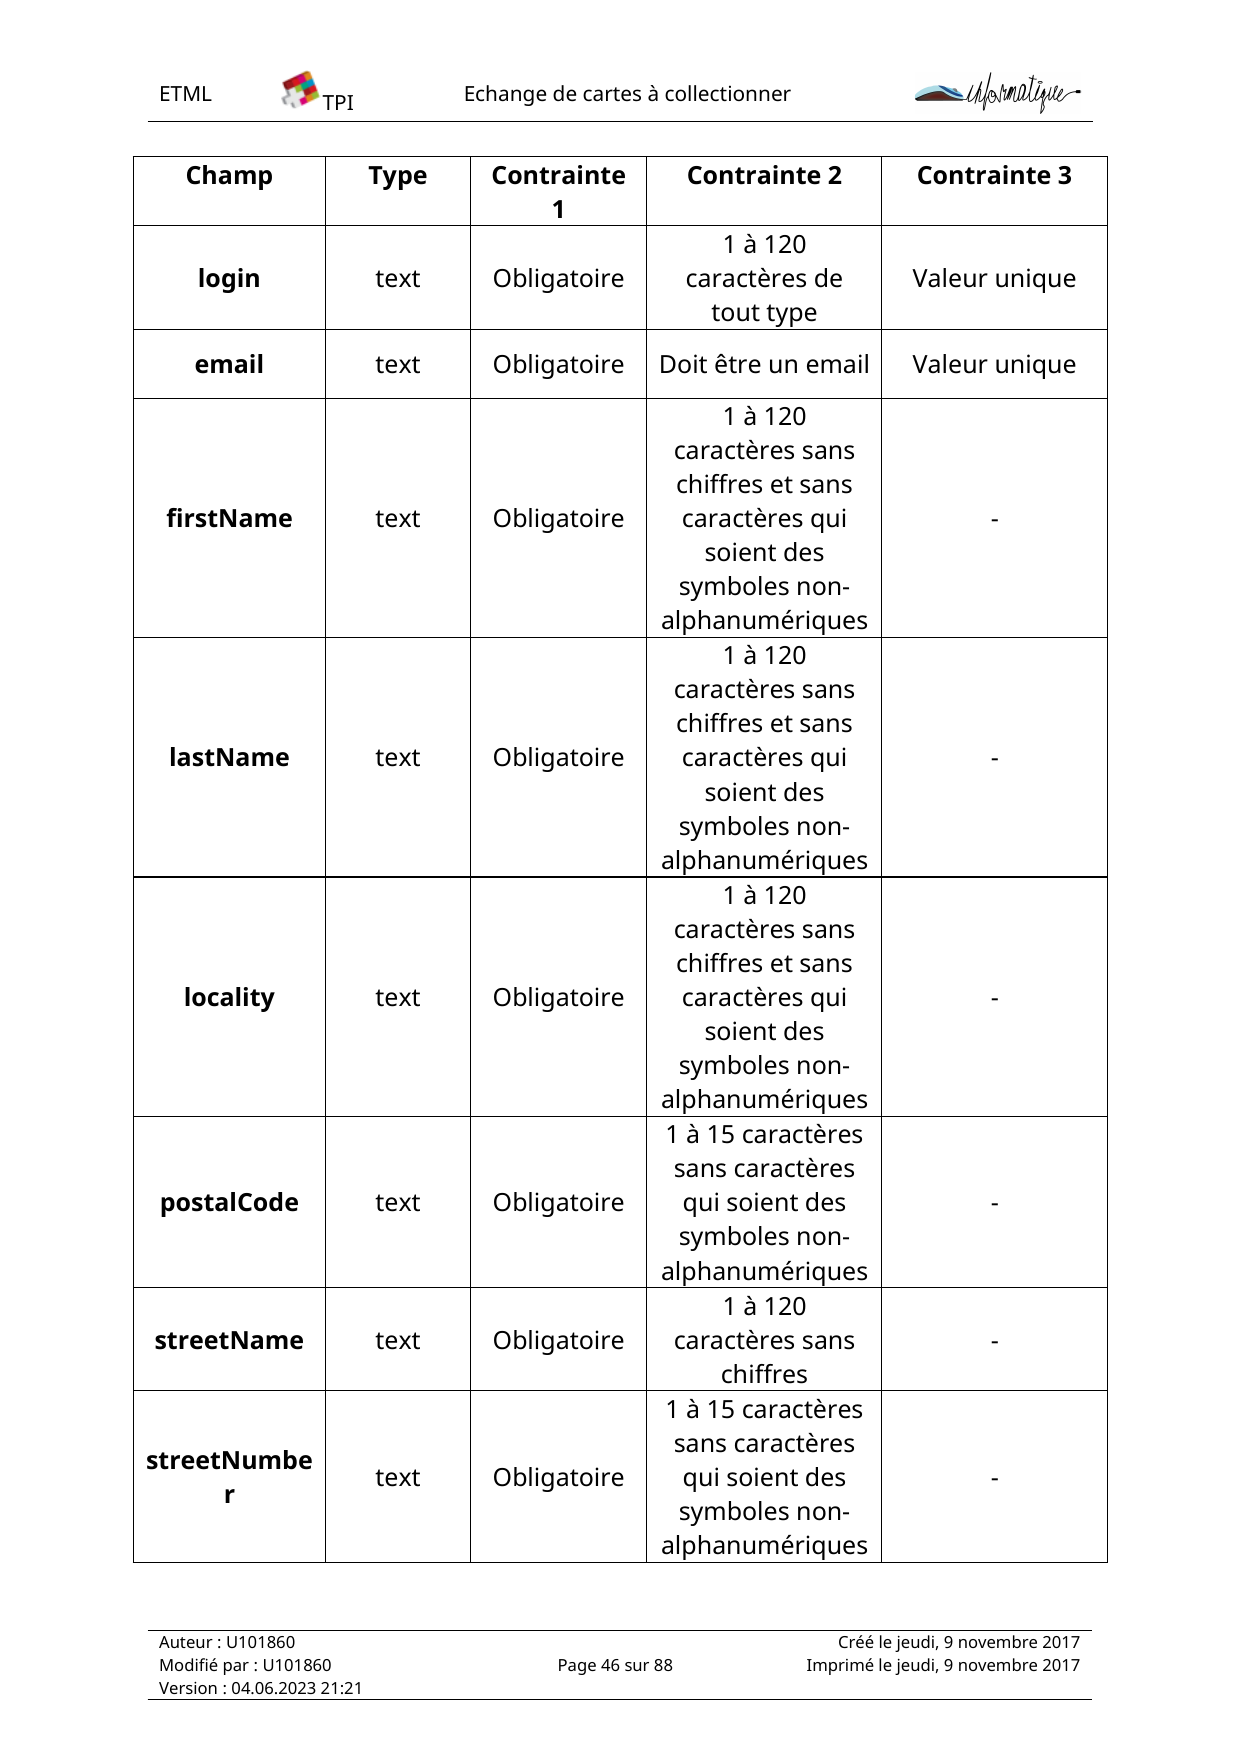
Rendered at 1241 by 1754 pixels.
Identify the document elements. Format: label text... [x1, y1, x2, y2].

table_cell text [326, 1288, 470, 1390]
table_cell 1 à 15 caractères sans caractères qui soient des symboles non-alphanumériques [647, 1117, 881, 1287]
table_cell Obligatoire [471, 399, 646, 637]
picture [276, 69, 323, 111]
table_cell Obligatoire [471, 1117, 646, 1287]
table_cell Obligatoire [471, 226, 646, 329]
table_cell Obligatoire [471, 1391, 646, 1562]
table_cell Valeur unique [882, 226, 1107, 329]
table_cell text [326, 399, 470, 637]
table_cell 1 à 120 caractères sans chiffres et sans caractères qui soient des symboles non-alphanumériques [647, 878, 881, 1116]
table_cell streetNumber [134, 1391, 325, 1562]
table_cell Obligatoire [471, 1288, 646, 1390]
table_cell 1 à 15 caractères sans caractères qui soient des symboles non-alphanumériques [647, 1391, 881, 1562]
table_cell email [134, 330, 325, 397]
table_cell firstName [134, 399, 325, 637]
table_cell - [882, 878, 1107, 1116]
table_cell text [326, 1117, 470, 1287]
table_cell - [882, 1391, 1107, 1562]
table_cell - [882, 1117, 1107, 1287]
table_cell login [134, 226, 325, 329]
table_cell text [326, 638, 470, 876]
table_cell Obligatoire [471, 638, 646, 876]
table_cell text [326, 330, 470, 397]
table_cell text [326, 878, 470, 1116]
table_cell 1 à 120 caractères de tout type [647, 226, 881, 329]
table_header Champ [134, 157, 325, 225]
table_cell postalCode [134, 1117, 325, 1287]
table_cell lastName [134, 638, 325, 876]
table_header Contrainte 2 [647, 157, 881, 225]
table_cell text [326, 226, 470, 329]
table_cell locality [134, 878, 325, 1116]
table_cell - [882, 638, 1107, 876]
table_header Contrainte 3 [882, 157, 1107, 225]
table_cell Doit être un email [647, 330, 881, 397]
table_cell 1 à 120 caractères sans chiffres et sans caractères qui soient des symboles non-alphanumériques [647, 638, 881, 876]
table_header Contrainte 1 [471, 157, 646, 225]
table_cell streetName [134, 1288, 325, 1390]
table_cell text [326, 1391, 470, 1562]
table_cell - [882, 399, 1107, 637]
table_cell 1 à 120 caractères sans chiffres [647, 1288, 881, 1390]
table_cell - [882, 1288, 1107, 1390]
table_cell Obligatoire [471, 878, 646, 1116]
table_header Type [326, 157, 470, 225]
table_cell 1 à 120 caractères sans chiffres et sans caractères qui soient des symboles non-alphanumériques [647, 399, 881, 637]
table_cell Valeur unique [882, 330, 1107, 397]
table_cell Obligatoire [471, 330, 646, 397]
